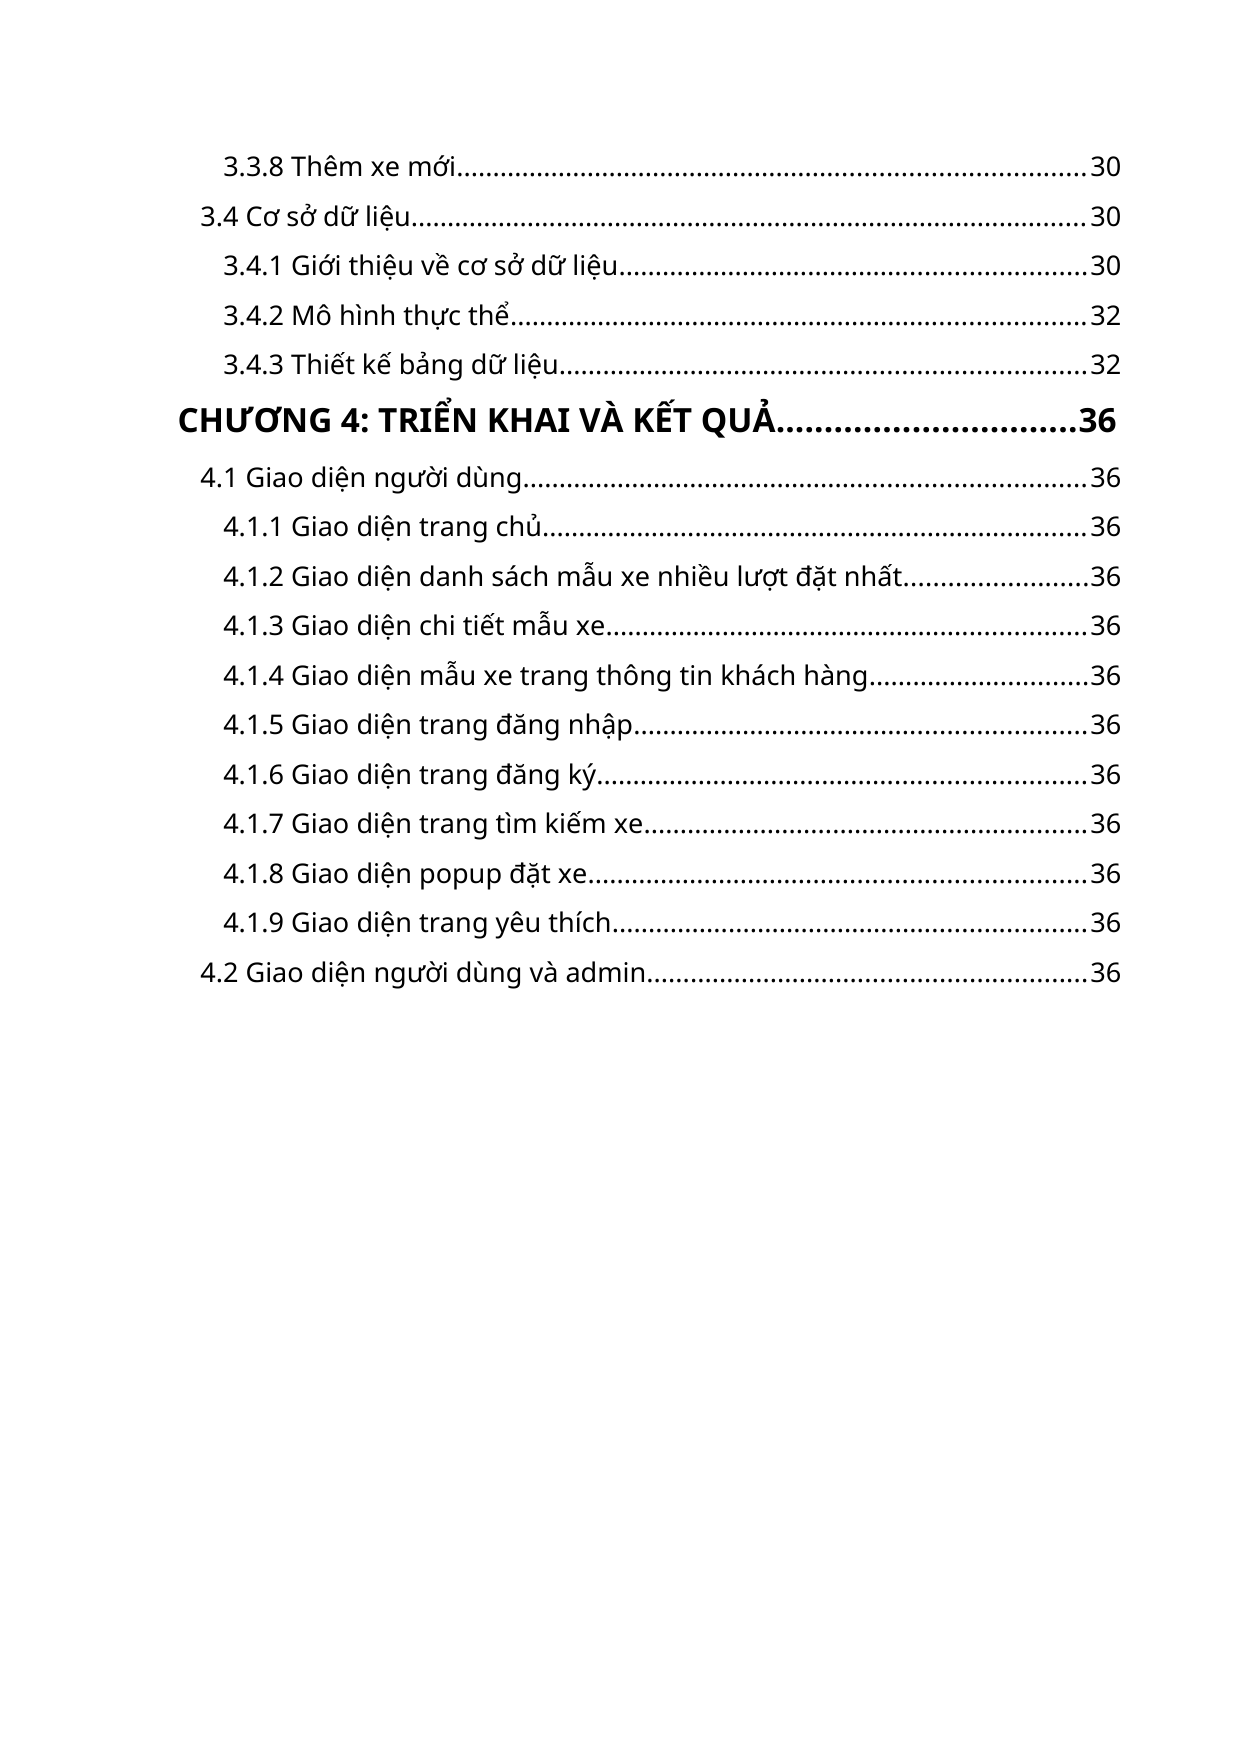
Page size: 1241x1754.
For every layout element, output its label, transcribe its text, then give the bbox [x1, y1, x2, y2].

text 4.1.7 Giao diện trang tìm kiếm xe 36 [223, 804, 1122, 841]
text 4.1.6 Giao diện trang đăng ký 36 [223, 755, 1122, 792]
text 4.1.3 Giao diện chi tiết mẫu xe 36 [223, 607, 1122, 643]
text 3.4 Cơ sở dữ liệu 30 [200, 197, 1122, 234]
text 4.1 Giao diện người dùng 36 [200, 458, 1122, 495]
text 3.4.2 Mô hình thực thể 32 [223, 296, 1122, 333]
text 3.4.3 Thiết kế bảng dữ liệu 32 [223, 346, 1122, 382]
text 3.3.8 Thêm xe mới 30 [223, 148, 1122, 184]
text 3.4.1 Giới thiệu về cơ sở dữ liệu 30 [223, 247, 1122, 283]
text 4.1.9 Giao diện trang yêu thích 36 [223, 903, 1122, 940]
text 4.1.2 Giao diện danh sách mẫu xe nhiều lượt đặt nhất 36 [223, 557, 1122, 594]
text 4.1.4 Giao diện mẫu xe trang thông tin khách hàng 36 [223, 656, 1122, 693]
text 4.2 Giao diện người dùng và admin 36 [200, 953, 1122, 990]
text CHƯƠNG 4: TRIỂN KHAI VÀ KẾT QUẢ 36 [177, 397, 1122, 443]
text 4.1.8 Giao diện popup đặt xe 36 [223, 854, 1122, 891]
text 4.1.5 Giao diện trang đăng nhập 36 [223, 706, 1122, 742]
text 4.1.1 Giao diện trang chủ 36 [223, 508, 1122, 544]
